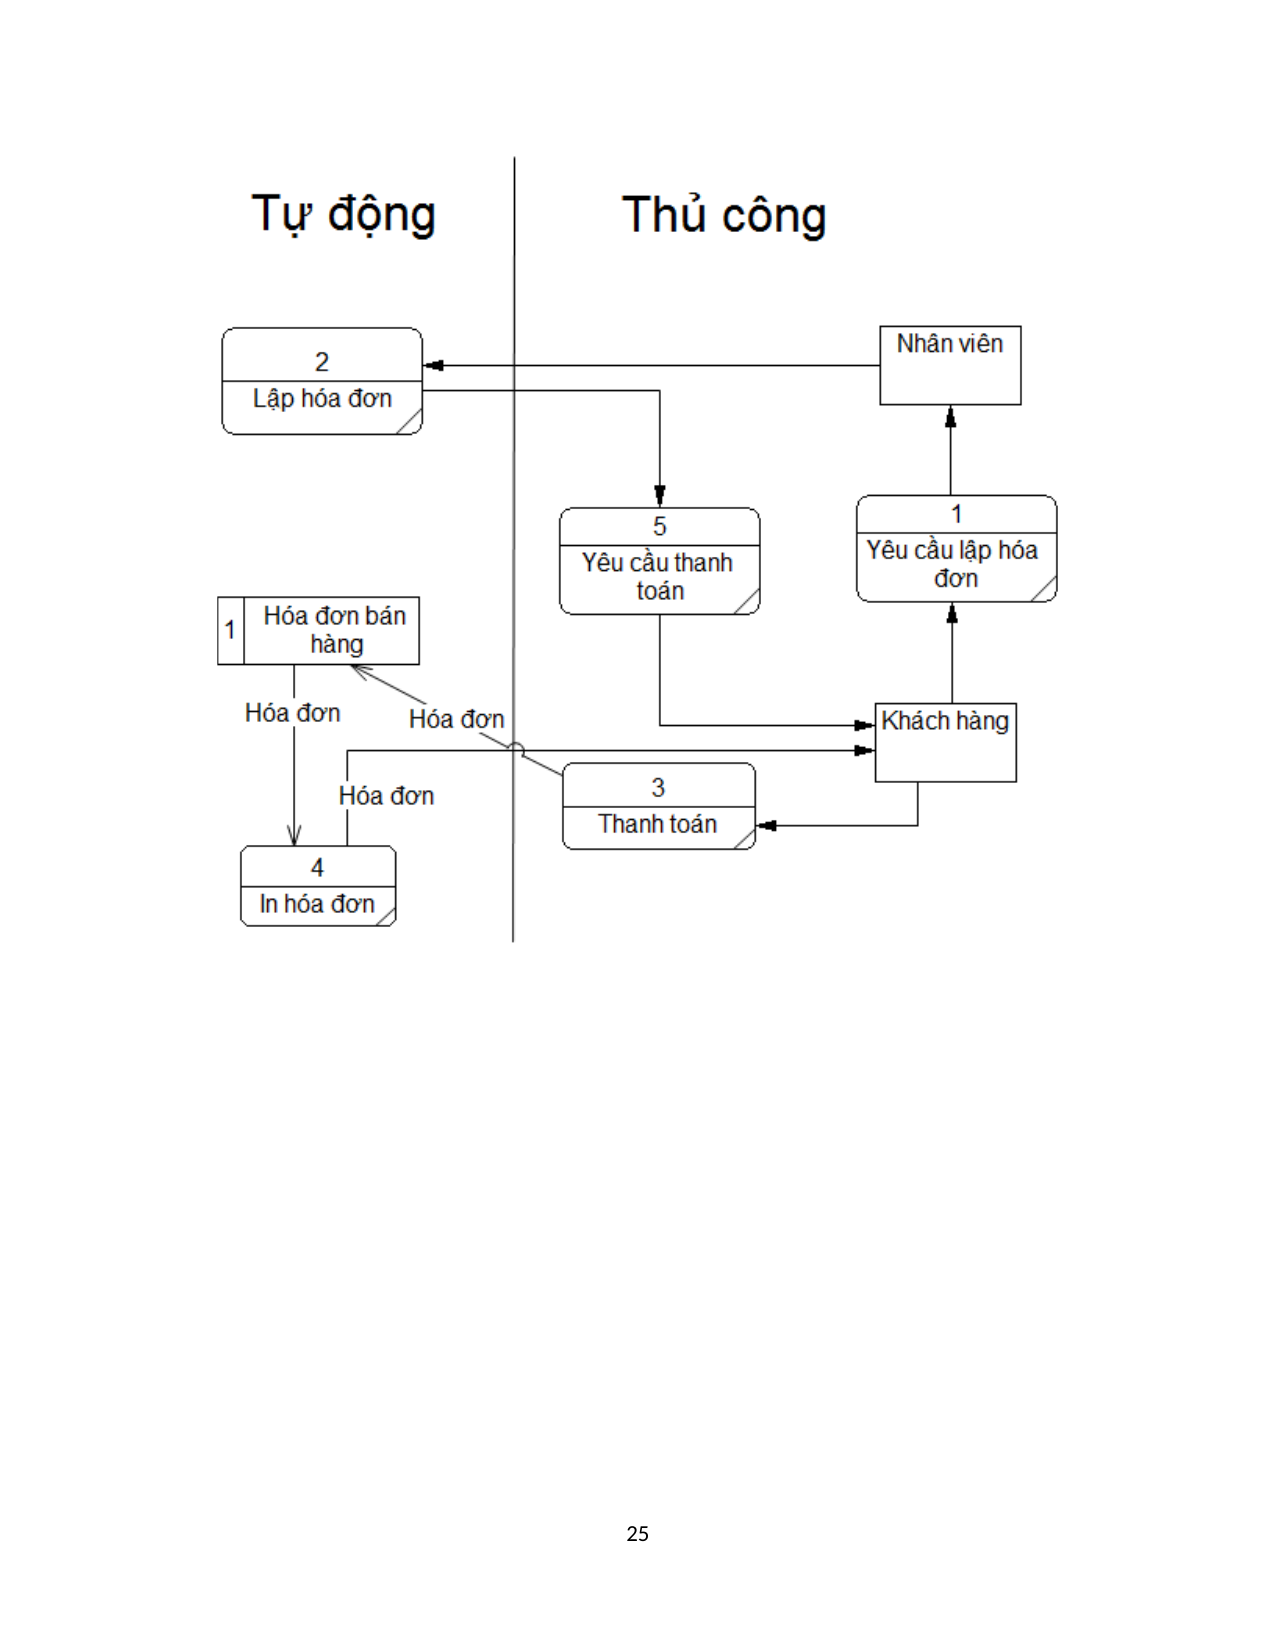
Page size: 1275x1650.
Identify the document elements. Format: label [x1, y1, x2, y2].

picture [217, 150, 1058, 952]
